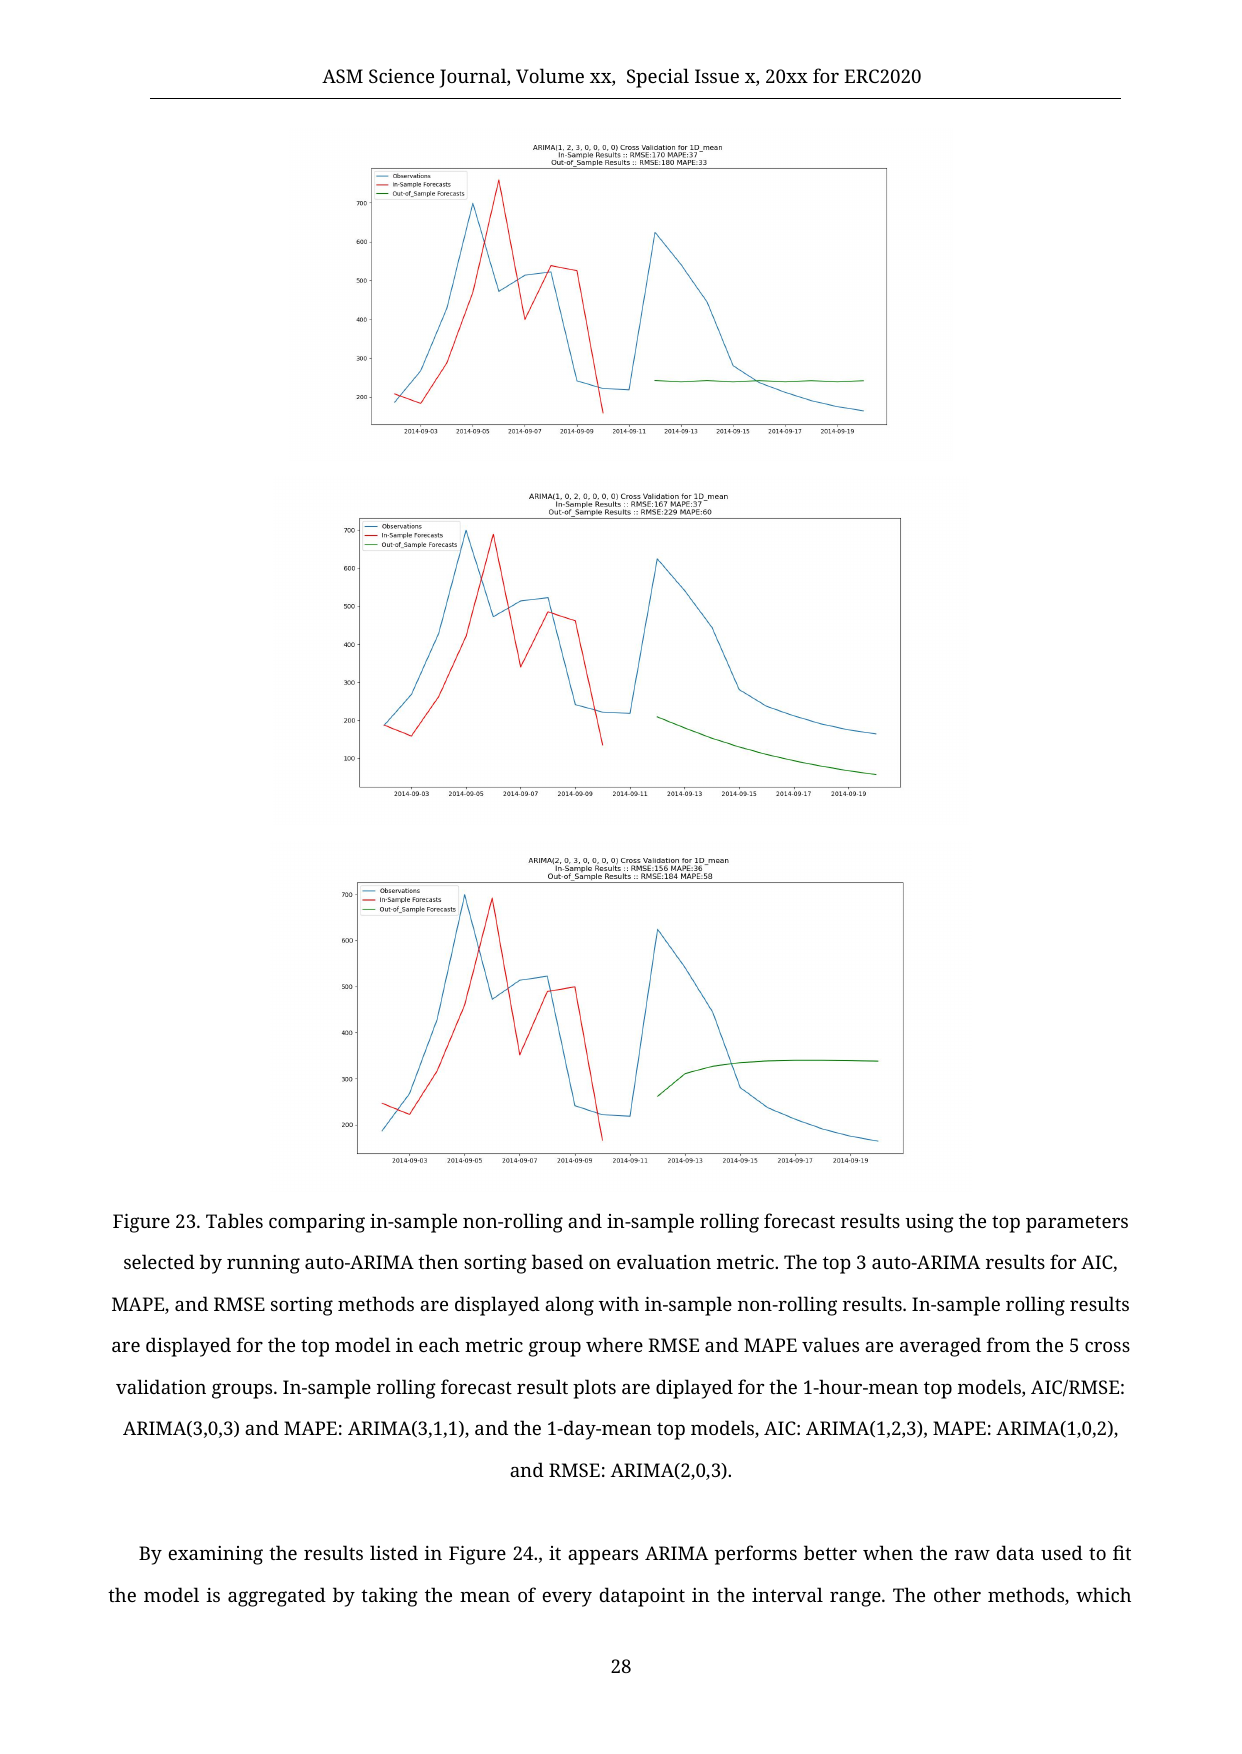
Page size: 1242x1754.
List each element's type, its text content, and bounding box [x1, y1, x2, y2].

text Figure 23. Tables comparing in-sample non-rolling and in-sample rolling forecast results using the top parameters selected by running auto-ARIMA then sorting based on evaluation metric. The top 3 auto-ARIMA results for AIC, MAPE, and RMSE sorting methods are displayed along with in-sample non-rolling results. In-sample rolling results are displayed for the top model in each metric group where RMSE and MAPE values are averaged from the 5 cross validation groups. In-sample rolling forecast result plots are diplayed for the 1-hour-mean top models, AIC/RMSE: ARIMA(3,0,3) and MAPE: ARIMA(3,1,1), and the 1-day-mean top models, AIC: ARIMA(1,2,3), MAPE: ARIMA(1,0,2), and RMSE: ARIMA(2,0,3). [108, 1208, 1134, 1483]
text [108, 1540, 1134, 1607]
picture [269, 841, 973, 1192]
picture [272, 476, 970, 825]
picture [288, 128, 953, 461]
